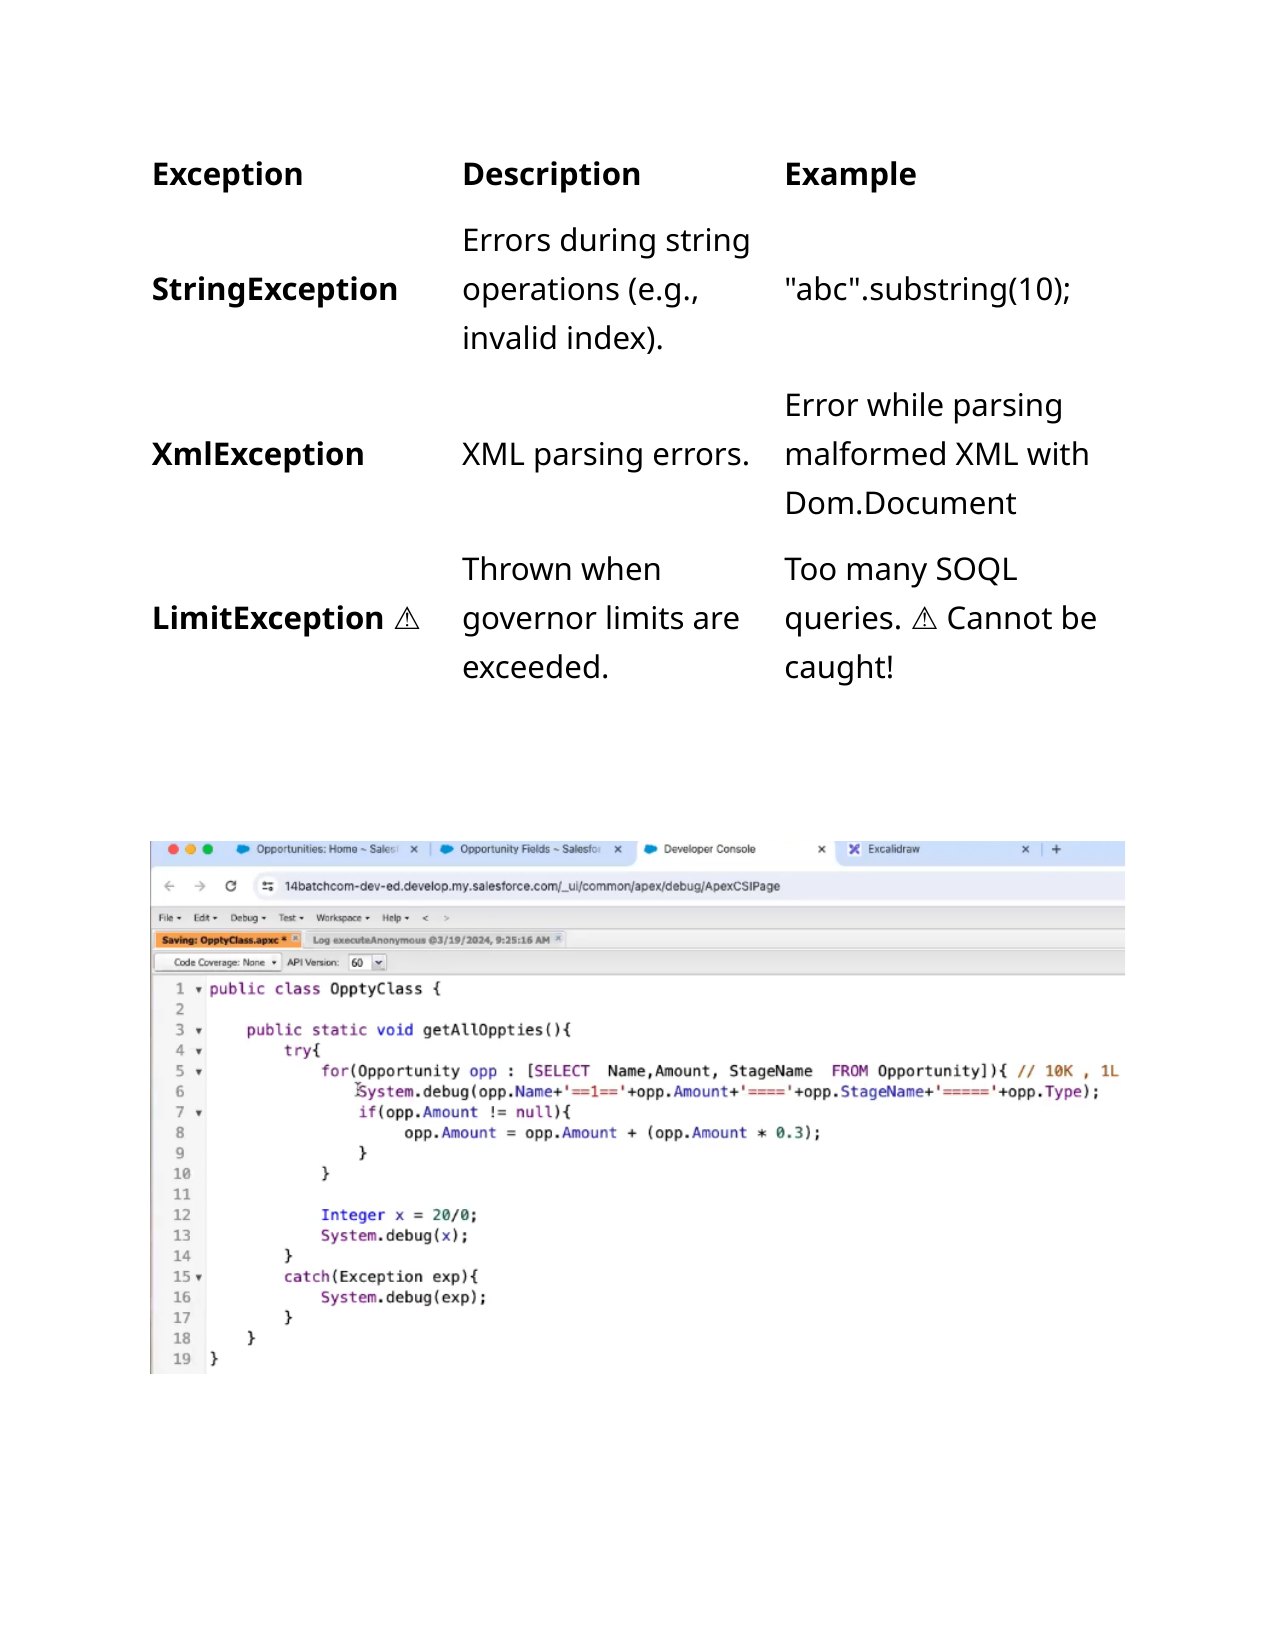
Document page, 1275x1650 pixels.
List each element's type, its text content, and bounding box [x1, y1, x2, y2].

picture [150, 841, 1125, 1374]
table_header Example [783, 150, 1125, 217]
table_cell Error while parsing malformed XML with Dom.Document [783, 381, 1125, 546]
table_cell XmlException [150, 381, 460, 546]
table_cell Thrown when governor limits are exceeded. [460, 546, 783, 710]
table_cell "abc".substring(10); [783, 217, 1125, 381]
table_cell LimitException ⚠️ [150, 546, 460, 710]
table_cell XML parsing errors. [460, 381, 783, 546]
table_cell StringException [150, 217, 460, 381]
table_header Exception [150, 150, 460, 217]
table_cell Too many SOQL queries. ⚠️ Cannot be caught! [783, 546, 1125, 710]
table_cell Errors during string operations (e.g., invalid index). [460, 217, 783, 381]
table_header Description [460, 150, 783, 217]
